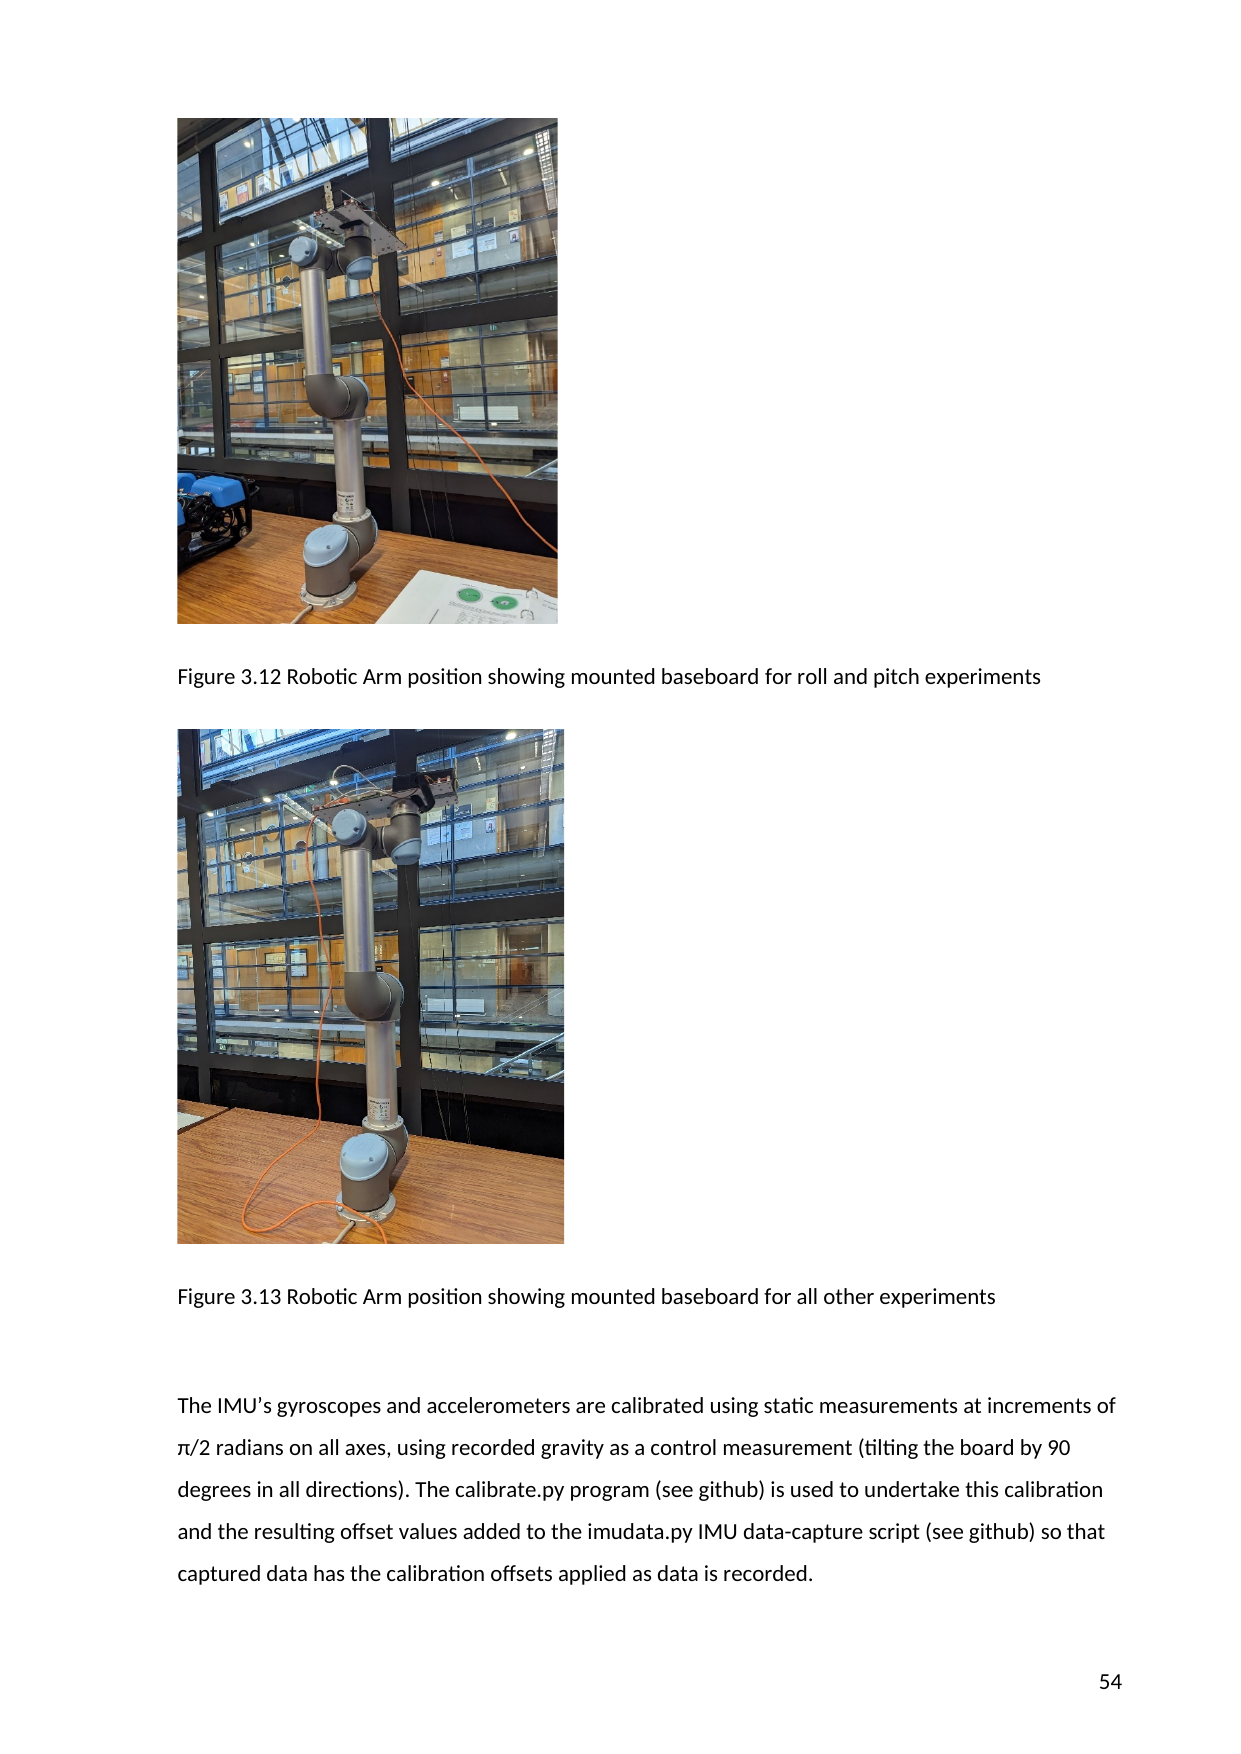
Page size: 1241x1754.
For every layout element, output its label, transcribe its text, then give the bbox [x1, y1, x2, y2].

picture [177, 118, 558, 624]
picture [177, 729, 565, 1244]
text The IMU’s gyroscopes and accelerometers are calibrated using static measurements at increments of π/2 radians on all axes, using recorded gravity as a control measurement (tilting the board by 90 degrees in all directions). The calibrate.py program (see github) is used to undertake this calibration and the resulting offset values added to the imudata.py IMU data-capture script (see github) so that captured data has the calibration offsets applied as data is recorded. [177, 1349, 1122, 1629]
